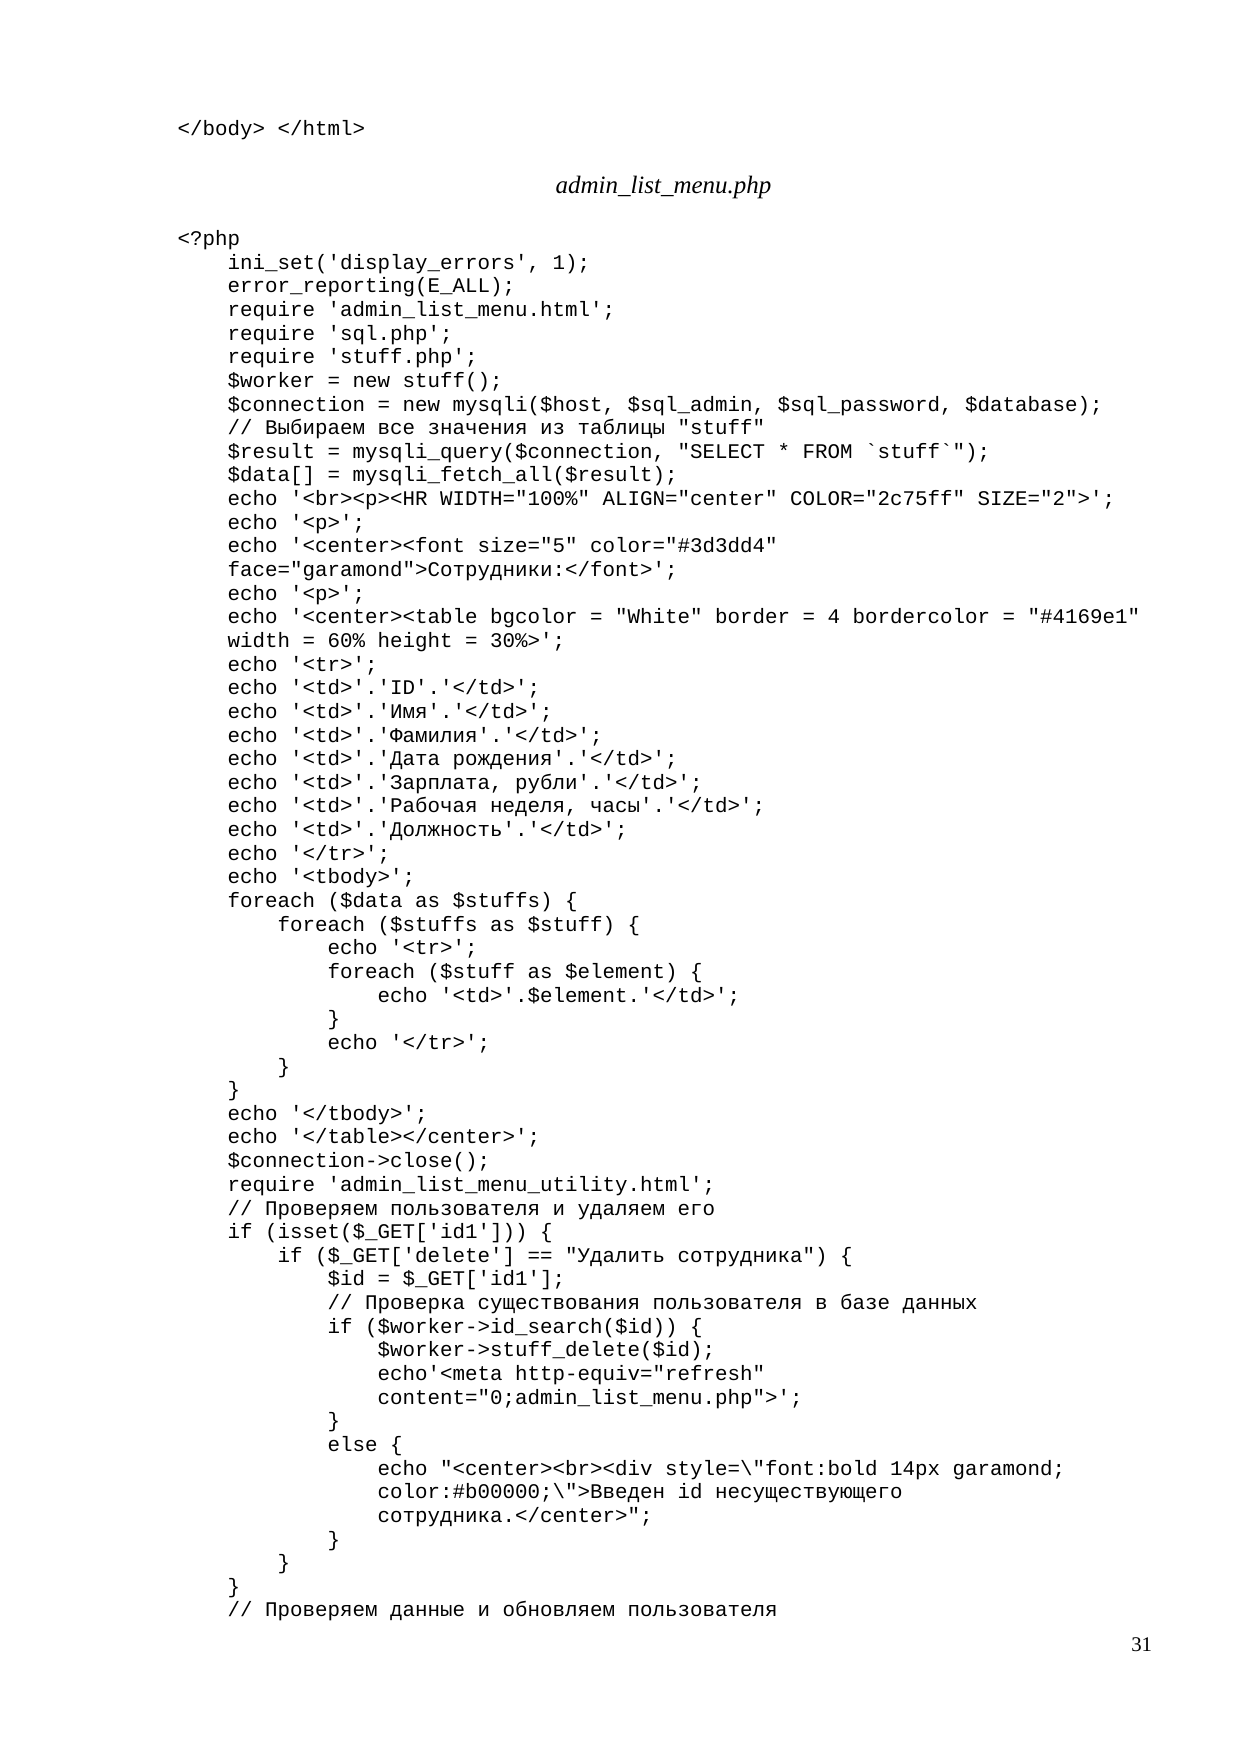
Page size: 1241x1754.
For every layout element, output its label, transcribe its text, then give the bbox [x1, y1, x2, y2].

text echo '</tbody>'; [177, 1103, 1152, 1127]
text echo "<center><br><div style=\"font:bold 14px garamond; [177, 1458, 1152, 1481]
text сотрудника.</center>"; [177, 1505, 1152, 1528]
text echo '</tr>'; [177, 843, 1152, 866]
text } [177, 1410, 1152, 1434]
text else { [177, 1434, 1152, 1458]
text if (isset($_GET['id1'])) { [177, 1221, 1152, 1245]
text if ($worker->id_search($id)) { [177, 1316, 1152, 1339]
text echo '<td>'.'ID'.'</td>'; [177, 677, 1152, 701]
text } [177, 1552, 1152, 1576]
text echo '<p>'; [177, 583, 1152, 606]
text echo '</table></center>'; [177, 1127, 1152, 1150]
text $result = mysqli_query($connection, "SELECT * FROM `stuff`"); [177, 441, 1152, 464]
text // Проверяем пользователя и удаляем его [177, 1197, 1152, 1221]
text width = 60% height = 30%>'; [177, 630, 1152, 654]
text </body> </html> [177, 118, 1152, 142]
text $worker->stuff_delete($id); [177, 1339, 1152, 1363]
text error_reporting(E_ALL); [177, 275, 1152, 299]
text echo '<td>'.'Должность'.'</td>'; [177, 819, 1152, 843]
text ini_set('display_errors', 1); [177, 252, 1152, 275]
text echo '<center><font size="5" color="#3d3dd4" [177, 535, 1152, 559]
text // Проверка существования пользователя в базе данных [177, 1292, 1152, 1316]
text echo'<meta http-equiv="refresh" [177, 1363, 1152, 1387]
text foreach ($data as $stuffs) { [177, 890, 1152, 914]
text echo '<td>'.'Зарплата, рубли'.'</td>'; [177, 772, 1152, 796]
text require 'stuff.php'; [177, 346, 1152, 370]
text admin_list_menu.php [177, 171, 1152, 199]
text foreach ($stuff as $element) { [177, 961, 1152, 985]
text echo '<tr>'; [177, 654, 1152, 677]
text $id = $_GET['id1']; [177, 1268, 1152, 1292]
text } [177, 1528, 1152, 1552]
text $connection->close(); [177, 1150, 1152, 1174]
text require 'sql.php'; [177, 323, 1152, 346]
text // Проверяем данные и обновляем пользователя [177, 1599, 1152, 1623]
text <?php [177, 228, 1152, 252]
text } [177, 1008, 1152, 1032]
text require 'admin_list_menu_utility.html'; [177, 1174, 1152, 1197]
text } [177, 1056, 1152, 1079]
text echo '<br><p><HR WIDTH="100%" ALIGN="center" COLOR="2c75ff" SIZE="2">'; [177, 488, 1152, 512]
text $worker = new stuff(); [177, 370, 1152, 393]
text face="garamond">Сотрудники:</font>'; [177, 559, 1152, 583]
text echo '<tr>'; [177, 937, 1152, 961]
text $connection = new mysqli($host, $sql_admin, $sql_password, $database); [177, 393, 1152, 417]
text // Выбираем все значения из таблицы "stuff" [177, 417, 1152, 441]
text echo '<tbody>'; [177, 866, 1152, 890]
text require 'admin_list_menu.html'; [177, 299, 1152, 323]
text echo '</tr>'; [177, 1032, 1152, 1056]
text color:#b00000;\">Введен id несуществующего [177, 1481, 1152, 1505]
text echo '<td>'.'Дата рождения'.'</td>'; [177, 748, 1152, 772]
text $data[] = mysqli_fetch_all($result); [177, 464, 1152, 488]
text echo '<center><table bgcolor = "White" border = 4 bordercolor = "#4169e1" [177, 606, 1152, 630]
text echo '<td>'.'Фамилия'.'</td>'; [177, 724, 1152, 748]
text echo '<td>'.'Рабочая неделя, часы'.'</td>'; [177, 796, 1152, 819]
text echo '<td>'.'Имя'.'</td>'; [177, 701, 1152, 724]
text echo '<p>'; [177, 512, 1152, 535]
text echo '<td>'.$element.'</td>'; [177, 985, 1152, 1008]
text foreach ($stuffs as $stuff) { [177, 914, 1152, 937]
text if ($_GET['delete'] == "Удалить сотрудника") { [177, 1245, 1152, 1268]
text content="0;admin_list_menu.php">'; [177, 1387, 1152, 1410]
text } [177, 1576, 1152, 1599]
text } [177, 1079, 1152, 1103]
